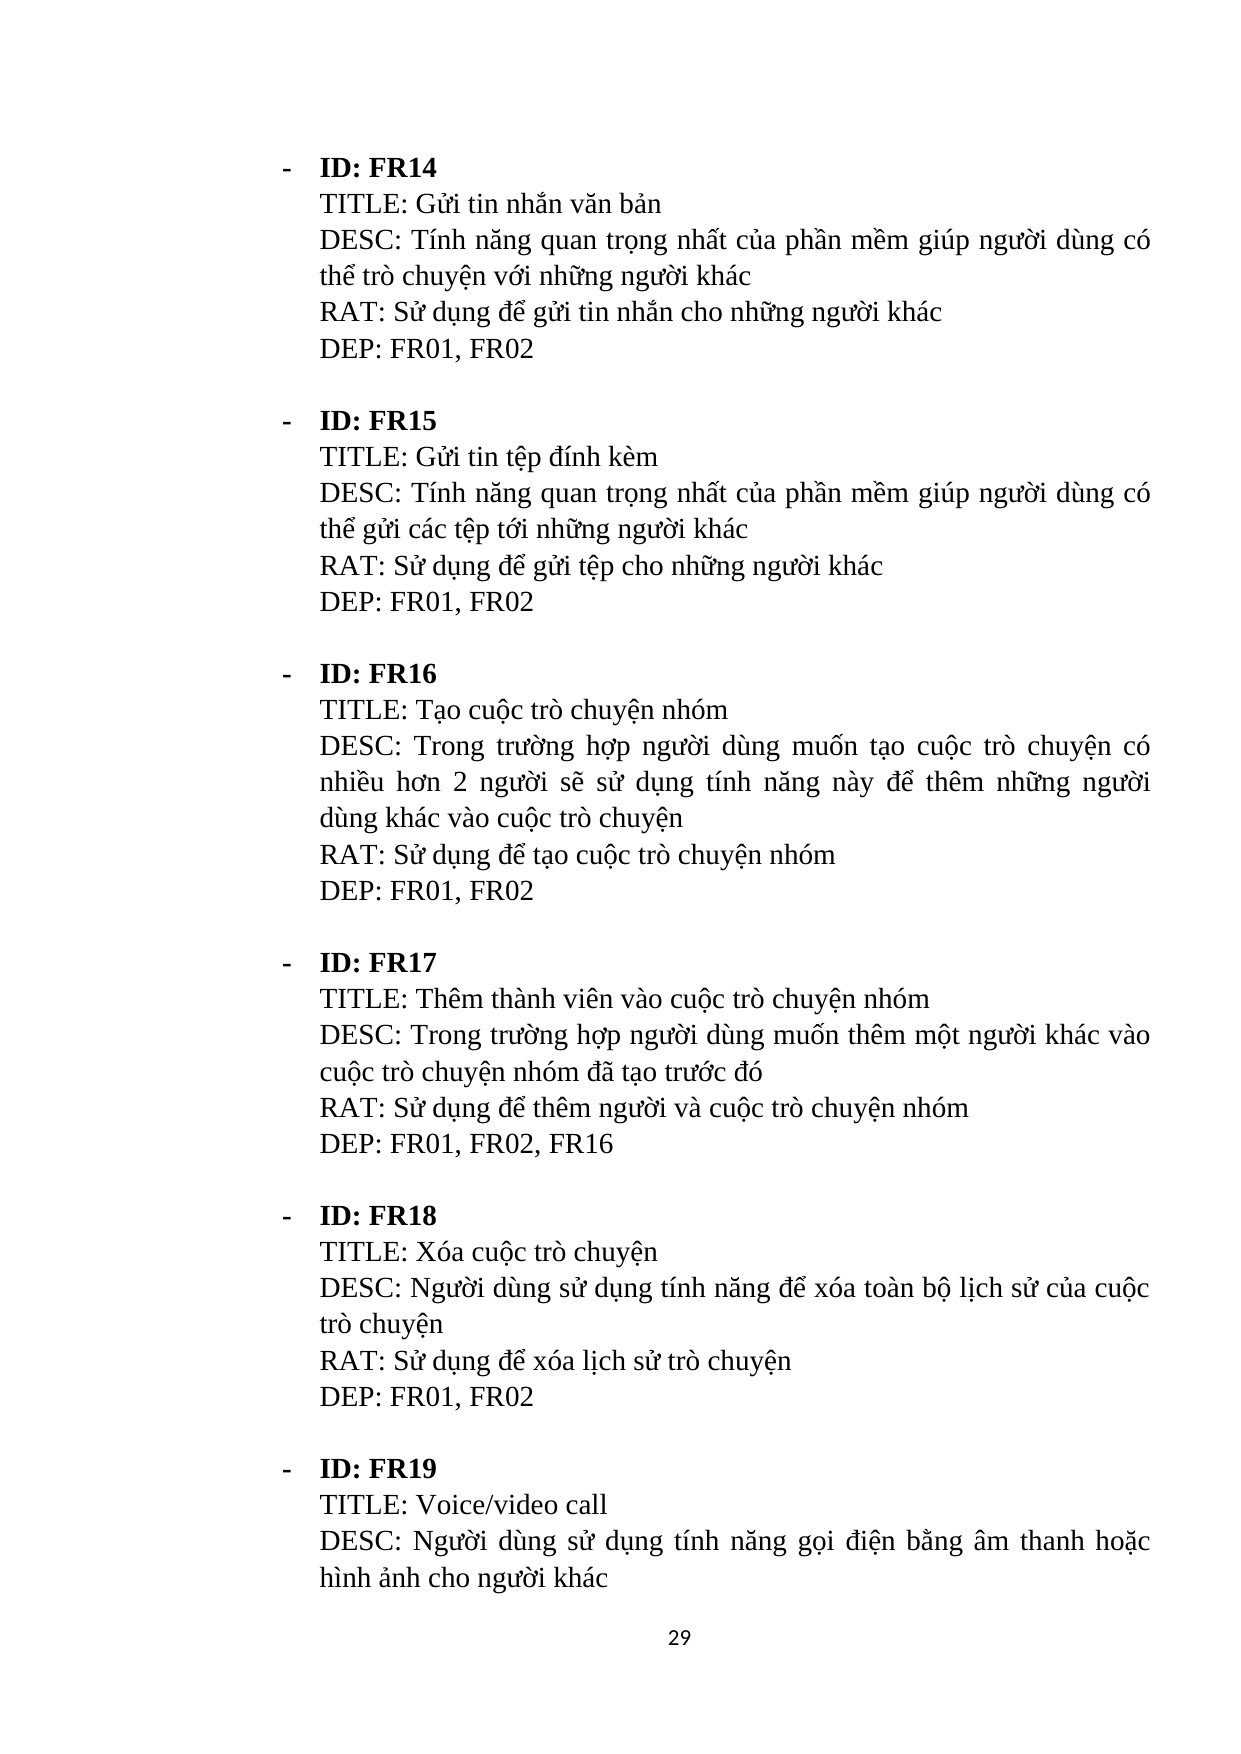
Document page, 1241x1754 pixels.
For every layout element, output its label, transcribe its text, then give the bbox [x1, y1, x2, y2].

list TITLE: Xóa cuộc trò chuyện [319, 1234, 1152, 1268]
list DESC: Người dùng sử dụng tính năng để xóa toàn bộ lịch sử của cuộc trò chuyện [319, 1271, 1152, 1340]
list RAT: Sử dụng để tạo cuộc trò chuyện nhóm [319, 837, 1152, 870]
list ID: FR15 [282, 403, 1152, 437]
list DESC: Người dùng sử dụng tính năng gọi điện bằng âm thanh hoặc hình ảnh cho người khác [319, 1523, 1152, 1593]
list DEP: FR01, FR02 [319, 1379, 1152, 1412]
list DEP: FR01, FR02 [319, 873, 1152, 906]
list DESC: Tính năng quan trọng nhất của phần mềm giúp người dùng có thể trò chuyện với những người khác [319, 222, 1152, 292]
list DEP: FR01, FR02 [319, 331, 1152, 364]
list DESC: Tính năng quan trọng nhất của phần mềm giúp người dùng có thể gửi các tệp tới những người khác [319, 475, 1152, 545]
list DESC: Trong trường hợp người dùng muốn thêm một người khác vào cuộc trò chuyện nhóm đã tạo trước đó [319, 1017, 1152, 1087]
list DESC: Trong trường hợp người dùng muốn tạo cuộc trò chuyện có nhiều hơn 2 người sẽ sử dụng tính năng này để thêm những người dùng khác vào cuộc trò chuyện [319, 728, 1152, 834]
list TITLE: Voice/video call [319, 1487, 1152, 1521]
list TITLE: Gửi tin nhắn văn bản [319, 186, 1152, 220]
list ID: FR17 [282, 945, 1152, 979]
list DEP: FR01, FR02 [319, 584, 1152, 617]
list ID: FR18 [282, 1198, 1152, 1232]
list RAT: Sử dụng để gửi tin nhắn cho những người khác [319, 294, 1152, 328]
list DEP: FR01, FR02, FR16 [319, 1126, 1152, 1159]
list RAT: Sử dụng để gửi tệp cho những người khác [319, 548, 1152, 581]
list ID: FR16 [282, 656, 1152, 689]
list RAT: Sử dụng để xóa lịch sử trò chuyện [319, 1343, 1152, 1376]
list TITLE: Gửi tin tệp đính kèm [319, 439, 1152, 473]
list RAT: Sử dụng để thêm người và cuộc trò chuyện nhóm [319, 1090, 1152, 1123]
list TITLE: Thêm thành viên vào cuộc trò chuyện nhóm [319, 981, 1152, 1015]
list ID: FR19 [282, 1451, 1152, 1485]
list ID: FR14 [282, 150, 1152, 183]
list TITLE: Tạo cuộc trò chuyện nhóm [319, 692, 1152, 726]
